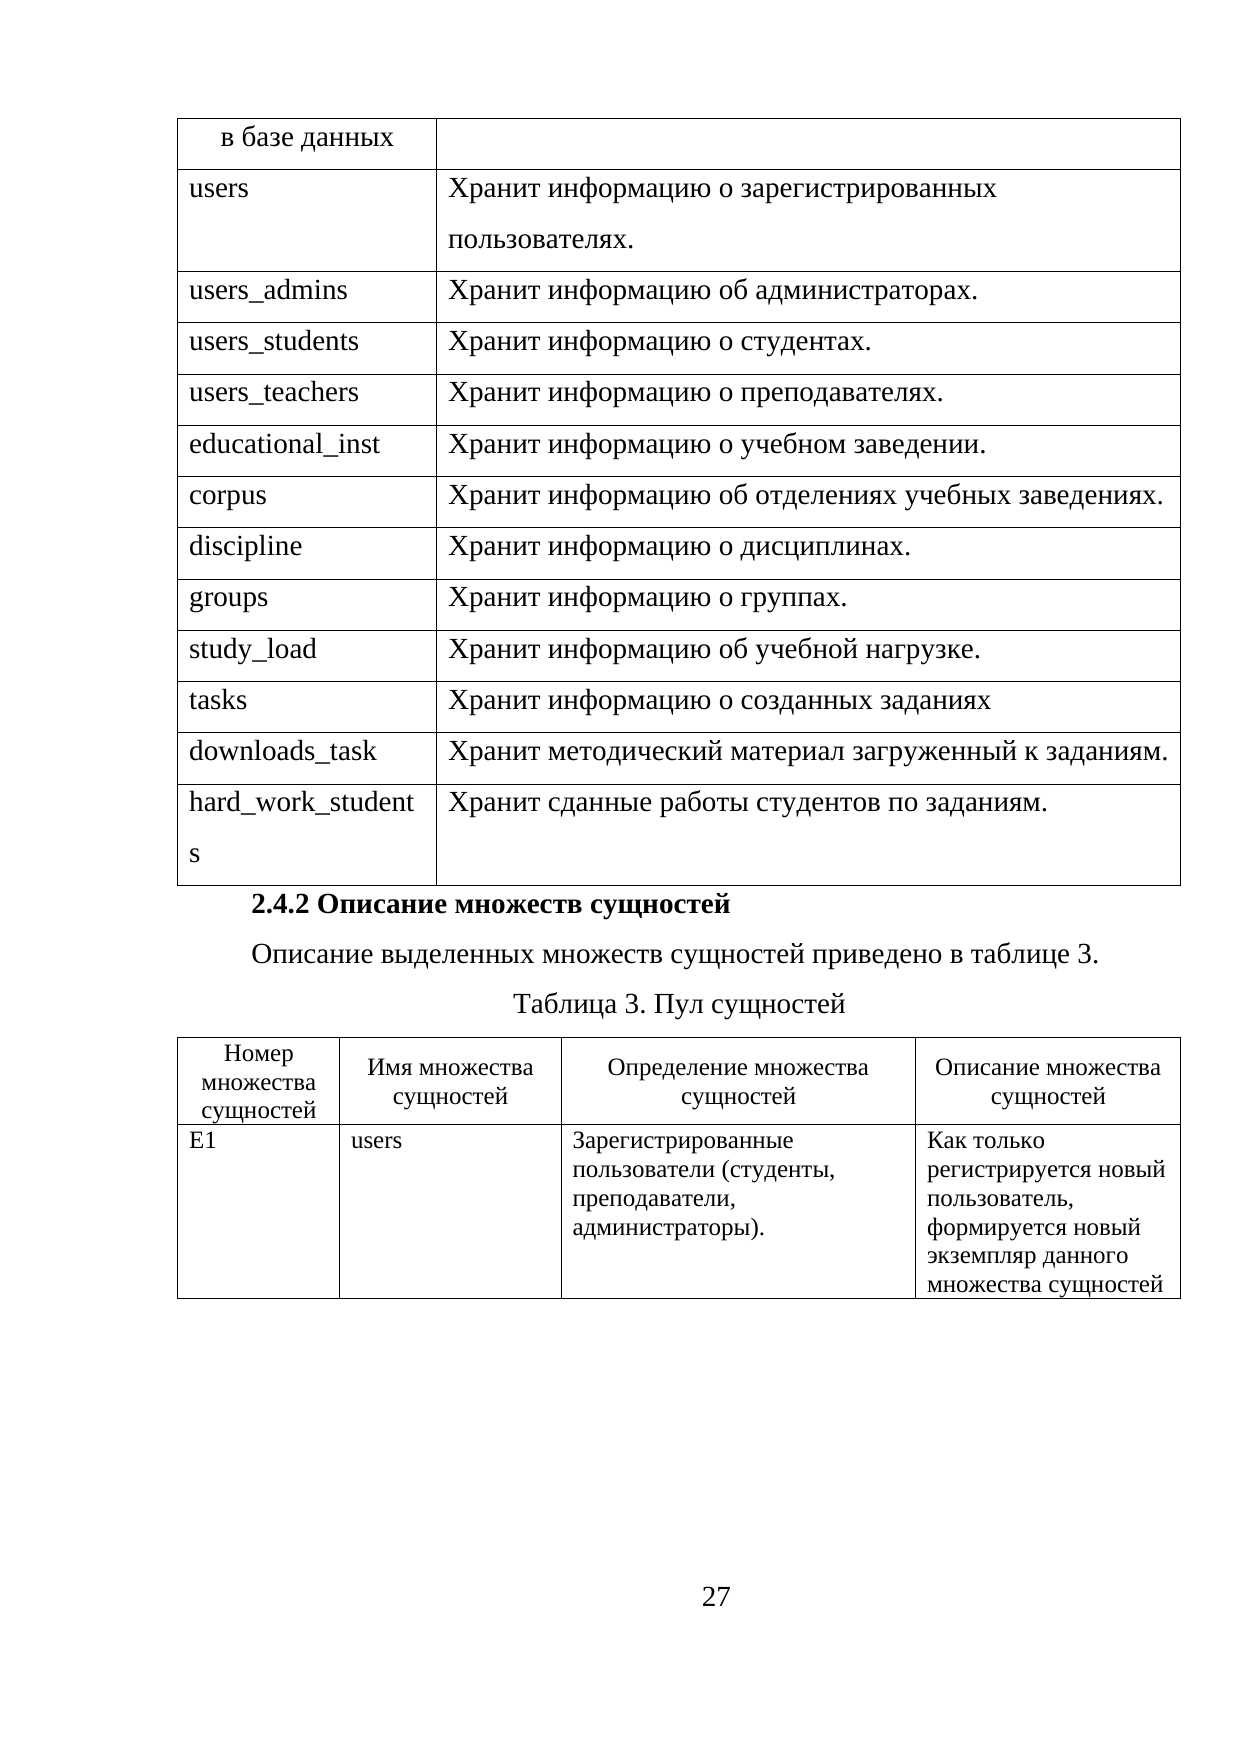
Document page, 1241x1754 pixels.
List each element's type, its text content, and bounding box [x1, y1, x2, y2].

subtitle Описание множеств сущностей [177, 886, 1181, 919]
table_cell users [340, 1125, 561, 1298]
table_cell tasks [178, 682, 436, 732]
table_cell Хранит информацию о учебном заведении. [437, 426, 1180, 476]
table_cell Хранит информацию о дисциплинах. [437, 528, 1180, 578]
table_cell users_admins [178, 272, 436, 322]
table_header Определение множества сущностей [562, 1038, 915, 1124]
table_cell Хранит информацию о созданных заданиях [437, 682, 1180, 732]
table_cell corpus [178, 477, 436, 527]
table_cell hard_work_students [178, 785, 436, 885]
text Таблица 3. Пул сущностей [177, 987, 1181, 1020]
table_cell Хранит информацию о преподавателях. [437, 375, 1180, 425]
table_cell Хранит информацию об администраторах. [437, 272, 1180, 322]
table_cell Хранит методический материал загруженный к заданиям. [437, 733, 1180, 783]
table_cell Как только регистрируется новый пользователь, формируется новый экземпляр данного множества сущностей [916, 1125, 1180, 1298]
table_cell Хранит сданные работы студентов по заданиям. [437, 785, 1180, 885]
table_header Имя множества сущностей [340, 1038, 561, 1124]
table_cell discipline [178, 528, 436, 578]
table_cell Хранит информацию об учебной нагрузке. [437, 631, 1180, 681]
table_cell Хранит информацию о группах. [437, 580, 1180, 630]
table_header Номер множества сущностей [178, 1038, 339, 1124]
table_cell users [178, 170, 436, 271]
table_cell users_teachers [178, 375, 436, 425]
table_cell educational_inst [178, 426, 436, 476]
table_cell downloads_task [178, 733, 436, 783]
text Описание выделенных множеств сущностей приведено в таблице 3. [177, 936, 1181, 970]
table_cell Хранит информацию о зарегистрированных пользователях. [437, 170, 1180, 271]
table_cell users_students [178, 323, 436, 373]
table_cell Хранит информацию об отделениях учебных заведениях. [437, 477, 1180, 527]
table_cell study_load [178, 631, 436, 681]
table_cell groups [178, 580, 436, 630]
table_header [178, 119, 436, 169]
table_cell E1 [178, 1125, 339, 1298]
table_header Описание множества сущностей [916, 1038, 1180, 1124]
table_cell Хранит информацию о студентах. [437, 323, 1180, 373]
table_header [437, 119, 1180, 169]
table_cell Зарегистрированные пользователи (студенты, преподаватели, администраторы). [562, 1125, 915, 1298]
